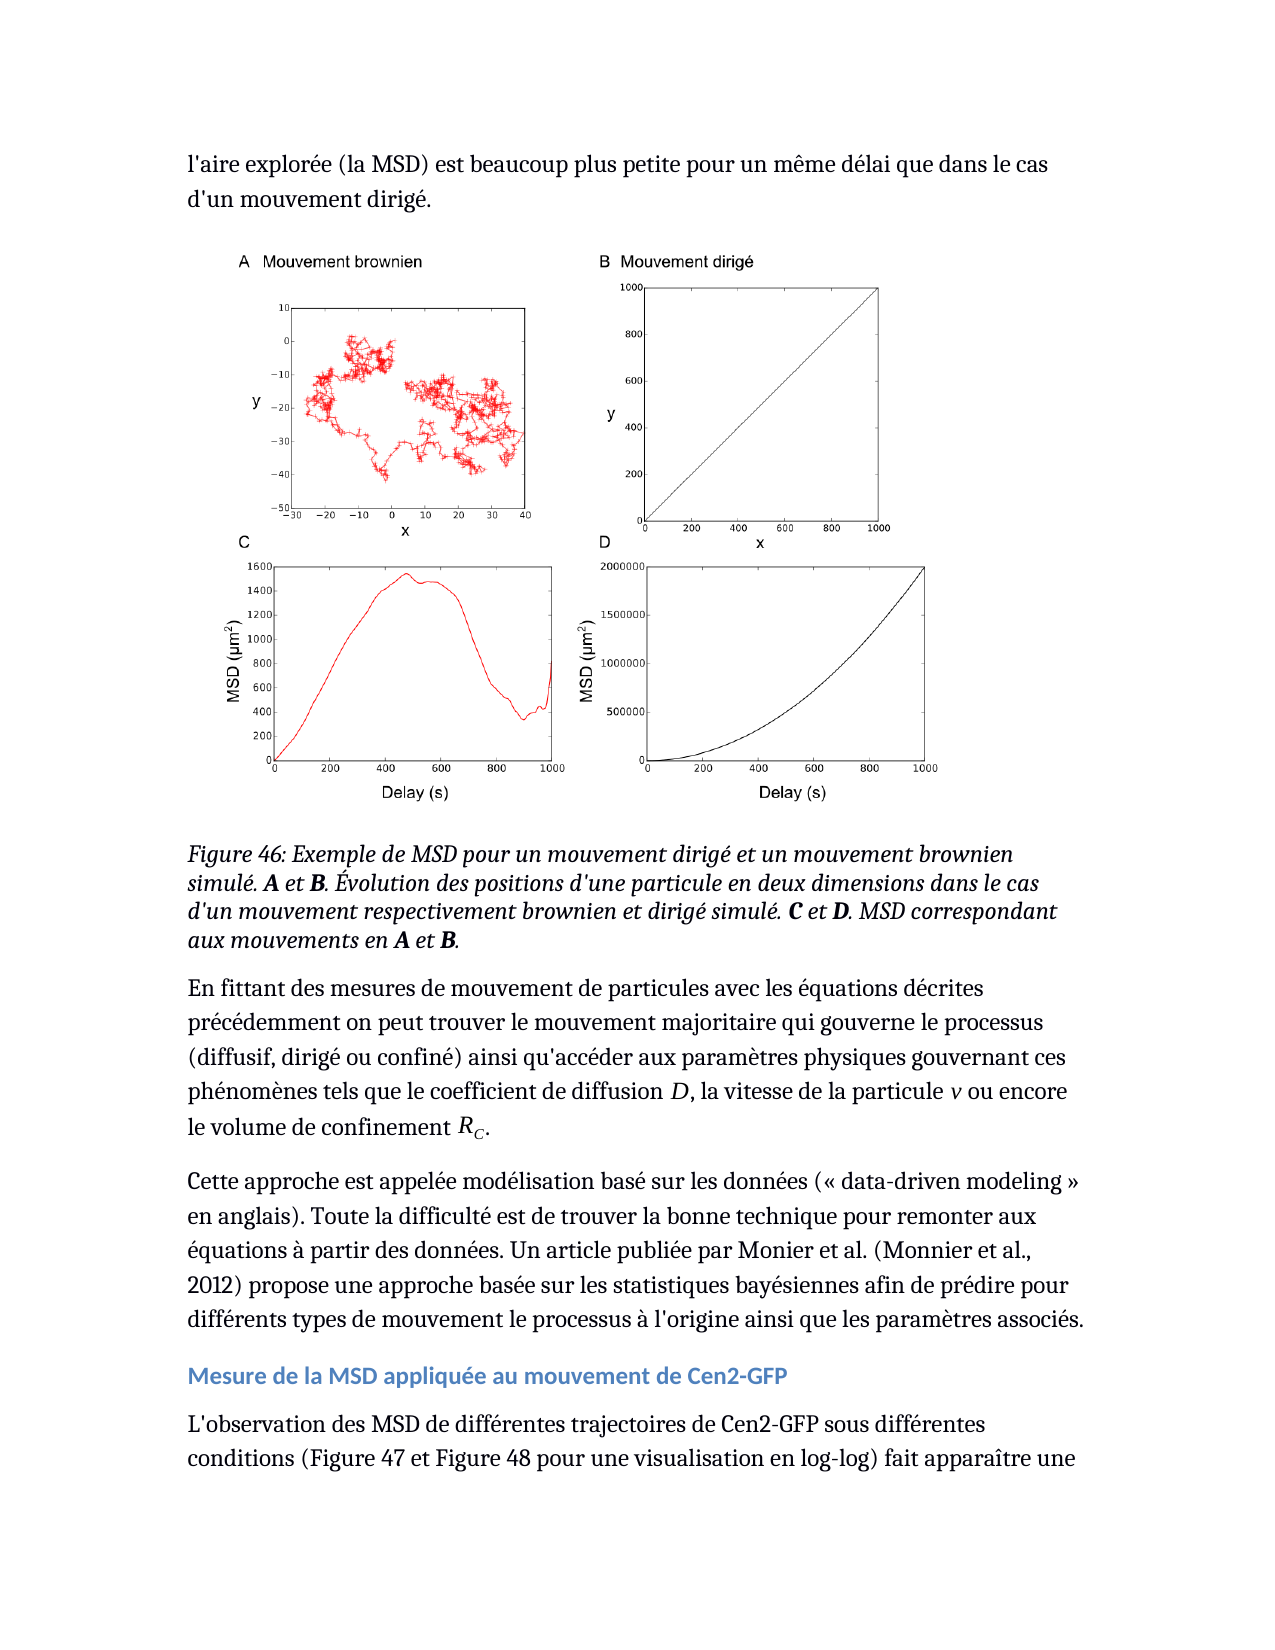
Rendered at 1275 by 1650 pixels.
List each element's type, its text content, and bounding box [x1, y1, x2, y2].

subtitle Mesure de la MSD appliquée au mouvement de Cen2-GFP [187, 1361, 1087, 1391]
text Figure 46: Exemple de MSD pour un mouvement dirigé et un mouvement brownien simulé. A et B. Évolution des positions d'une particule en deux dimensions dans le cas d'un mouvement respectivement brownien et dirigé simulé. C et D. MSD correspondant aux mouvements en A et B. [187, 840, 1087, 955]
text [187, 1410, 1087, 1473]
picture [206, 237, 955, 819]
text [187, 150, 1087, 213]
text Cette approche est appelée modélisation basé sur les données (« data-driven modeling » en anglais). Toute la difficulté est de trouver la bonne technique pour remonter aux équations à partir des données. Un article publiée par Monier et al. (Monnier et al., 2012) propose une approche basée sur les statistiques bayésiennes afin de prédire pour différents types de mouvement le processus à l'origine ainsi que les paramètres associés. [187, 1167, 1087, 1334]
text En fittant des mesures de mouvement de particules avec les équations décrites précédemment on peut trouver le mouvement majoritaire qui gouverne le processus (diffusif, dirigé ou confiné) ainsi qu'accéder aux paramètres physiques gouvernant ces phénomènes tels que le coefficient de diffusion , la vitesse de la particule ou encore le volume de confinement . [187, 973, 1087, 1143]
